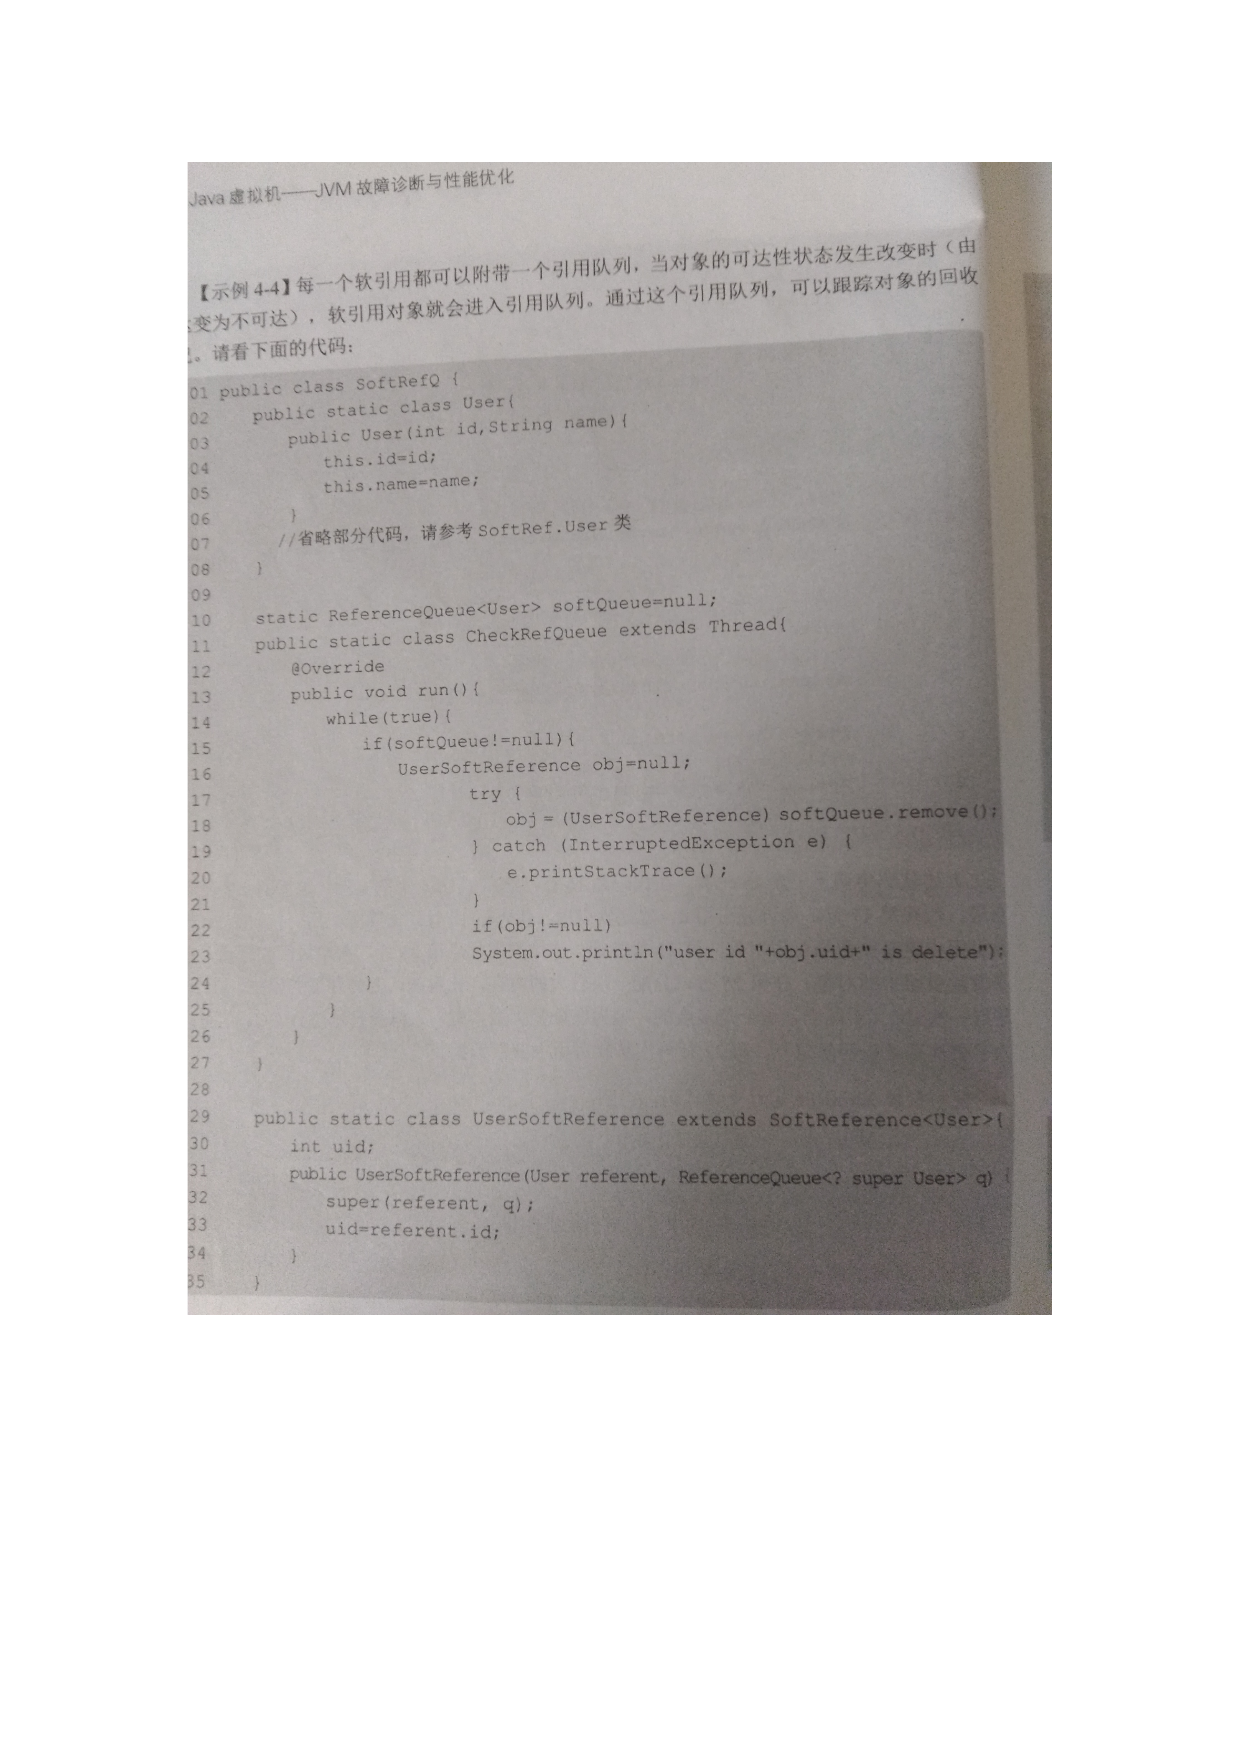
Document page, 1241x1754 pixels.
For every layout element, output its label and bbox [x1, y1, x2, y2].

picture [187, 162, 1052, 1315]
